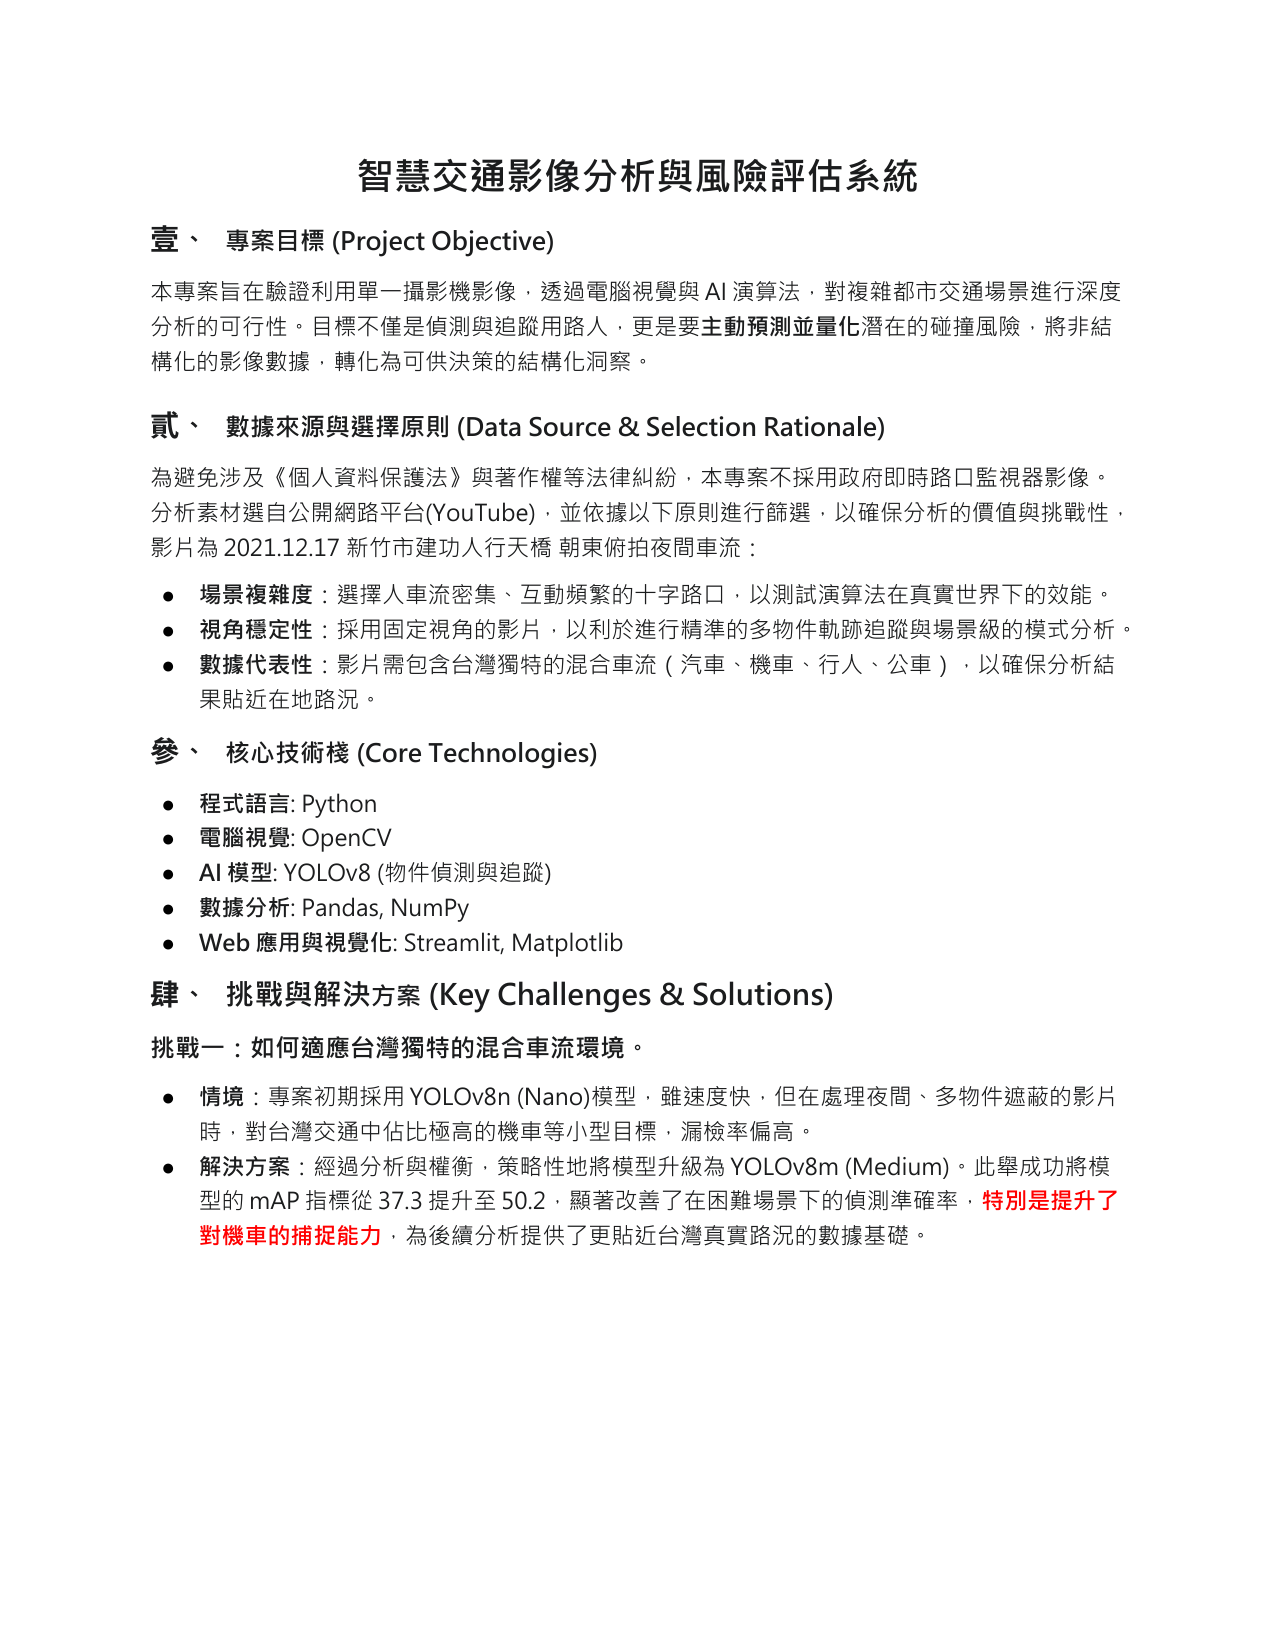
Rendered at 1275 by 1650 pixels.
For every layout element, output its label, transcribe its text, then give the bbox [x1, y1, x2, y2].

list 數據代表性：影片需包含台灣獨特的混合車流（汽車、機車、行人、公車），以確保分析結果貼近在地路況。 [161, 648, 1125, 714]
list 場景複雜度：選擇人車流密集、互動頻繁的十字路口，以測試演算法在真實世界下的效能。 [161, 579, 1125, 609]
subtitle 智慧交通影像分析與風險評估系統 [150, 150, 1125, 200]
list 電腦視覺: OpenCV [161, 822, 1125, 853]
list 解決方案：經過分析與權衡，策略性地將模型升級為YOLOv8m (Medium)。此舉成功將模型的mAP指標從37.3提升至50.2，顯著改善了在困難場景下的偵測準確率，特別是提升了對機車的捕捉能力，為後續分析提供了更貼近台灣真實路況的數據基礎。 [161, 1150, 1125, 1250]
list 數據分析: Pandas, NumPy [161, 892, 1125, 922]
subtitle 數據來源與選擇原則 (Data Source & Selection Rationale) [150, 405, 1125, 444]
list 情境：專案初期採用YOLOv8n (Nano)模型，雖速度快，但在處理夜間、多物件遮蔽的影片時，對台灣交通中佔比極高的機車等小型目標，漏檢率偏高。 [161, 1081, 1125, 1146]
subtitle 挑戰與解決方案 (Key Challenges & Solutions) [150, 974, 1125, 1012]
subtitle 挑戰一：如何適應台灣獨特的混合車流環境。 [150, 1030, 1125, 1064]
list 視角穩定性：採用固定視角的影片，以利於進行精準的多物件軌跡追蹤與場景級的模式分析。 [161, 614, 1125, 644]
text 為避免涉及《個人資料保護法》與著作權等法律糾紛，本專案不採用政府即時路口監視器影像。分析素材選自公開網路平台(YouTube)，並依據以下原則進行篩選，以確保分析的價值與挑戰性，影片為2021.12.17 新竹市建功人行天橋 朝東俯拍夜間車流： [150, 462, 1125, 562]
list AI模型: YOLOv8 (物件偵測與追蹤) [161, 857, 1125, 887]
subtitle 核心技術棧 (Core Technologies) [150, 731, 1125, 769]
text 本專案旨在驗證利用單一攝影機影像，透過電腦視覺與AI演算法，對複雜都市交通場景進行深度分析的可行性。目標不僅是偵測與追蹤用路人，更是要主動預測並量化潛在的碰撞風險，將非結構化的影像數據，轉化為可供決策的結構化洞察。 [150, 276, 1125, 376]
list 程式語言: Python [161, 787, 1125, 818]
list Web應用與視覺化: Streamlit, Matplotlib [161, 926, 1125, 957]
subtitle 專案目標 (Project Objective) [150, 219, 1125, 258]
